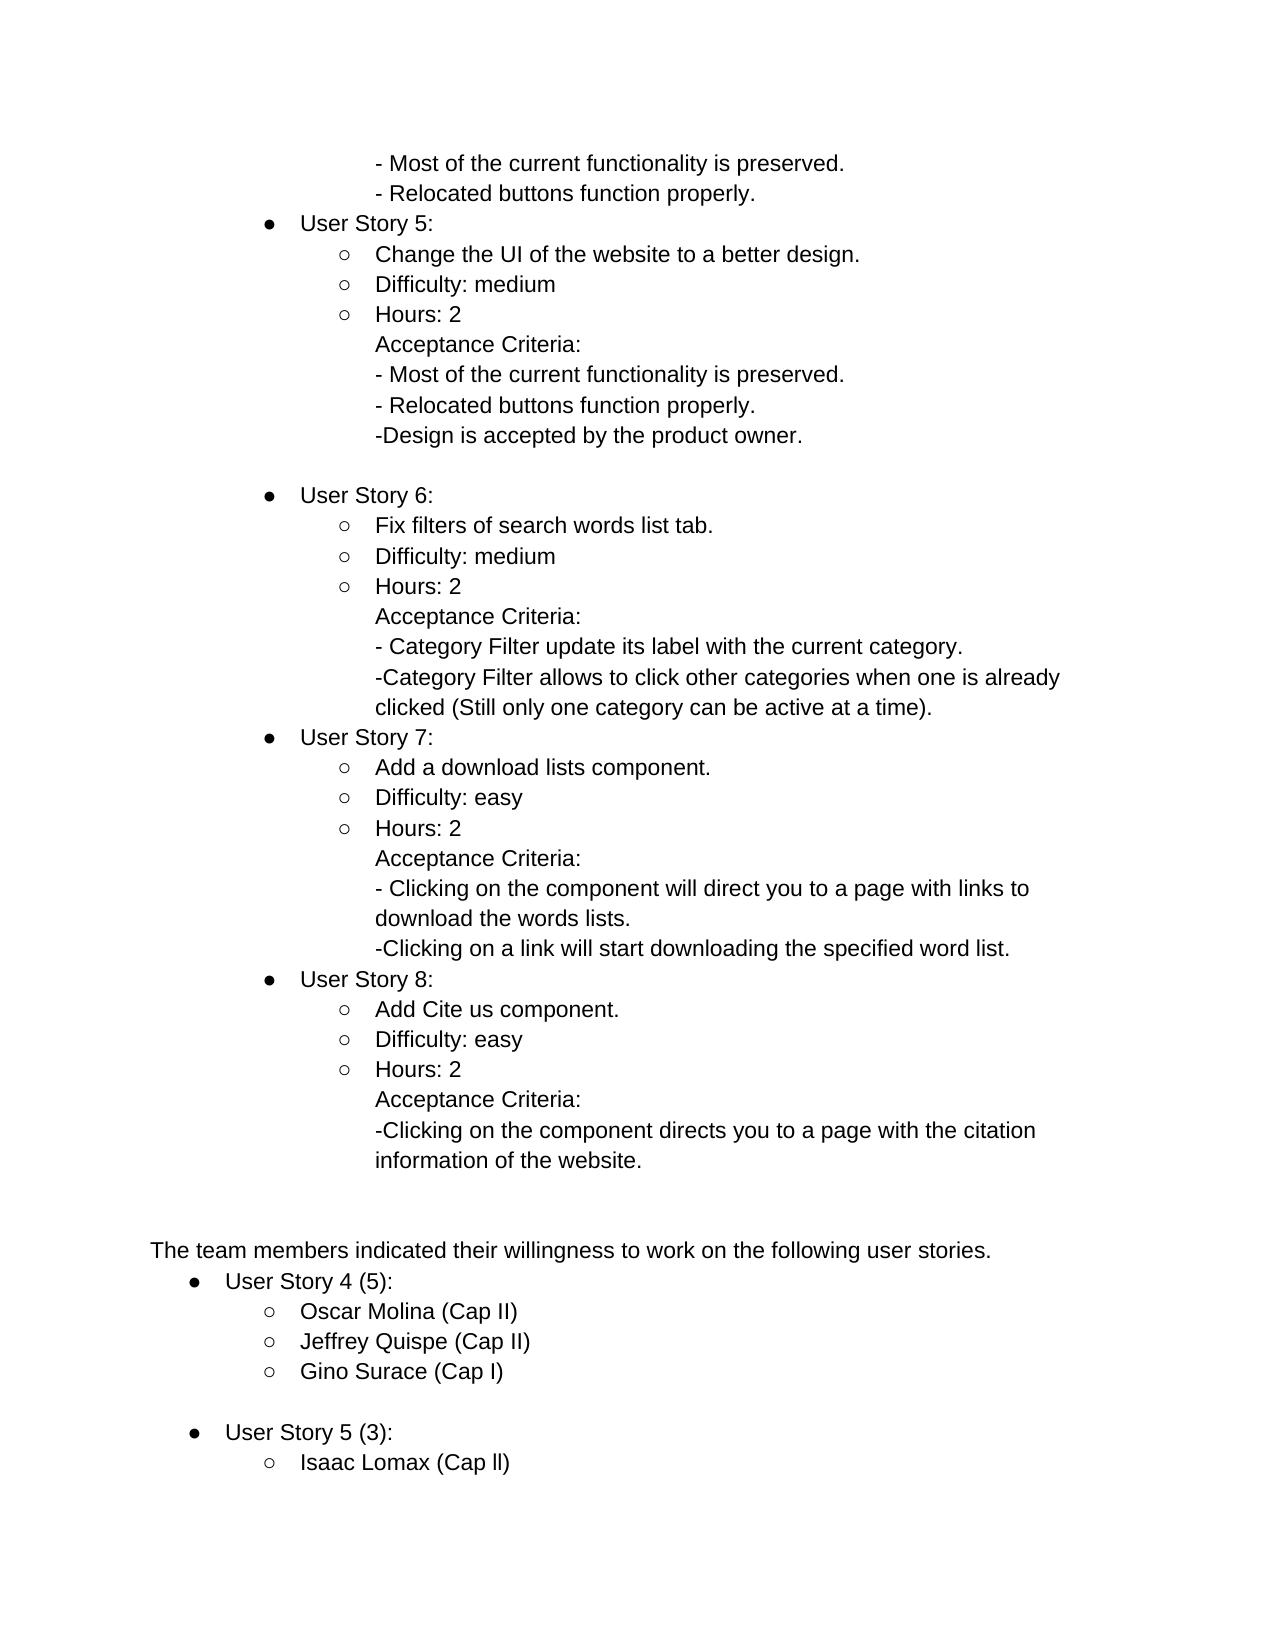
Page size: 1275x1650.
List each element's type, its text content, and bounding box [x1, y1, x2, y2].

list User Story 4 (5): [187, 1268, 1125, 1294]
text -Category Filter allows to click other categories when one is already clicked (Still only one category can be active at a time). [375, 663, 1125, 720]
text -Design is accepted by the product owner. [375, 422, 1125, 448]
list Hours: 2 [337, 814, 1125, 841]
text -Clicking on the component directs you to a page with the citation information of the website. [375, 1117, 1125, 1173]
list Fix filters of search words list tab. [337, 512, 1125, 539]
text The team members indicated their willingness to work on the following user stories. [150, 1237, 1125, 1264]
list Jeffrey Quispe (Cap II) [262, 1328, 1125, 1354]
list Hours: 2 [337, 573, 1125, 599]
list Add a download lists component. [337, 754, 1125, 781]
list Gino Surace (Cap I) [262, 1358, 1125, 1385]
text Acceptance Criteria: [375, 603, 1125, 629]
text Acceptance Criteria: [375, 845, 1125, 871]
list Hours: 2 [337, 301, 1125, 327]
list User Story 5 (3): [187, 1419, 1125, 1445]
text - Relocated buttons function properly. [375, 180, 1125, 207]
list Difficulty: medium [337, 271, 1125, 297]
list User Story 8: [262, 966, 1125, 992]
list Change the UI of the website to a better design. [337, 241, 1125, 267]
list User Story 5: [262, 210, 1125, 237]
list Difficulty: easy [337, 1026, 1125, 1052]
list Difficulty: easy [337, 784, 1125, 811]
text Acceptance Criteria: [375, 1086, 1125, 1113]
text - Most of the current functionality is preserved. [375, 150, 1125, 176]
list User Story 7: [262, 724, 1125, 750]
text - Clicking on the component will direct you to a page with links to download the words lists. [375, 875, 1125, 932]
list Add Cite us component. [337, 996, 1125, 1022]
text Acceptance Criteria: [375, 331, 1125, 358]
text - Relocated buttons function properly. [375, 392, 1125, 418]
list User Story 6: [262, 482, 1125, 509]
text - Most of the current functionality is preserved. [375, 361, 1125, 388]
text -Clicking on a link will start downloading the specified word list. [375, 935, 1125, 962]
list Difficulty: medium [337, 543, 1125, 569]
text - Category Filter update its label with the current category. [375, 633, 1125, 660]
list Oscar Molina (Cap II) [262, 1298, 1125, 1324]
list Hours: 2 [337, 1056, 1125, 1083]
list Isaac Lomax (Cap ll) [262, 1449, 1125, 1475]
